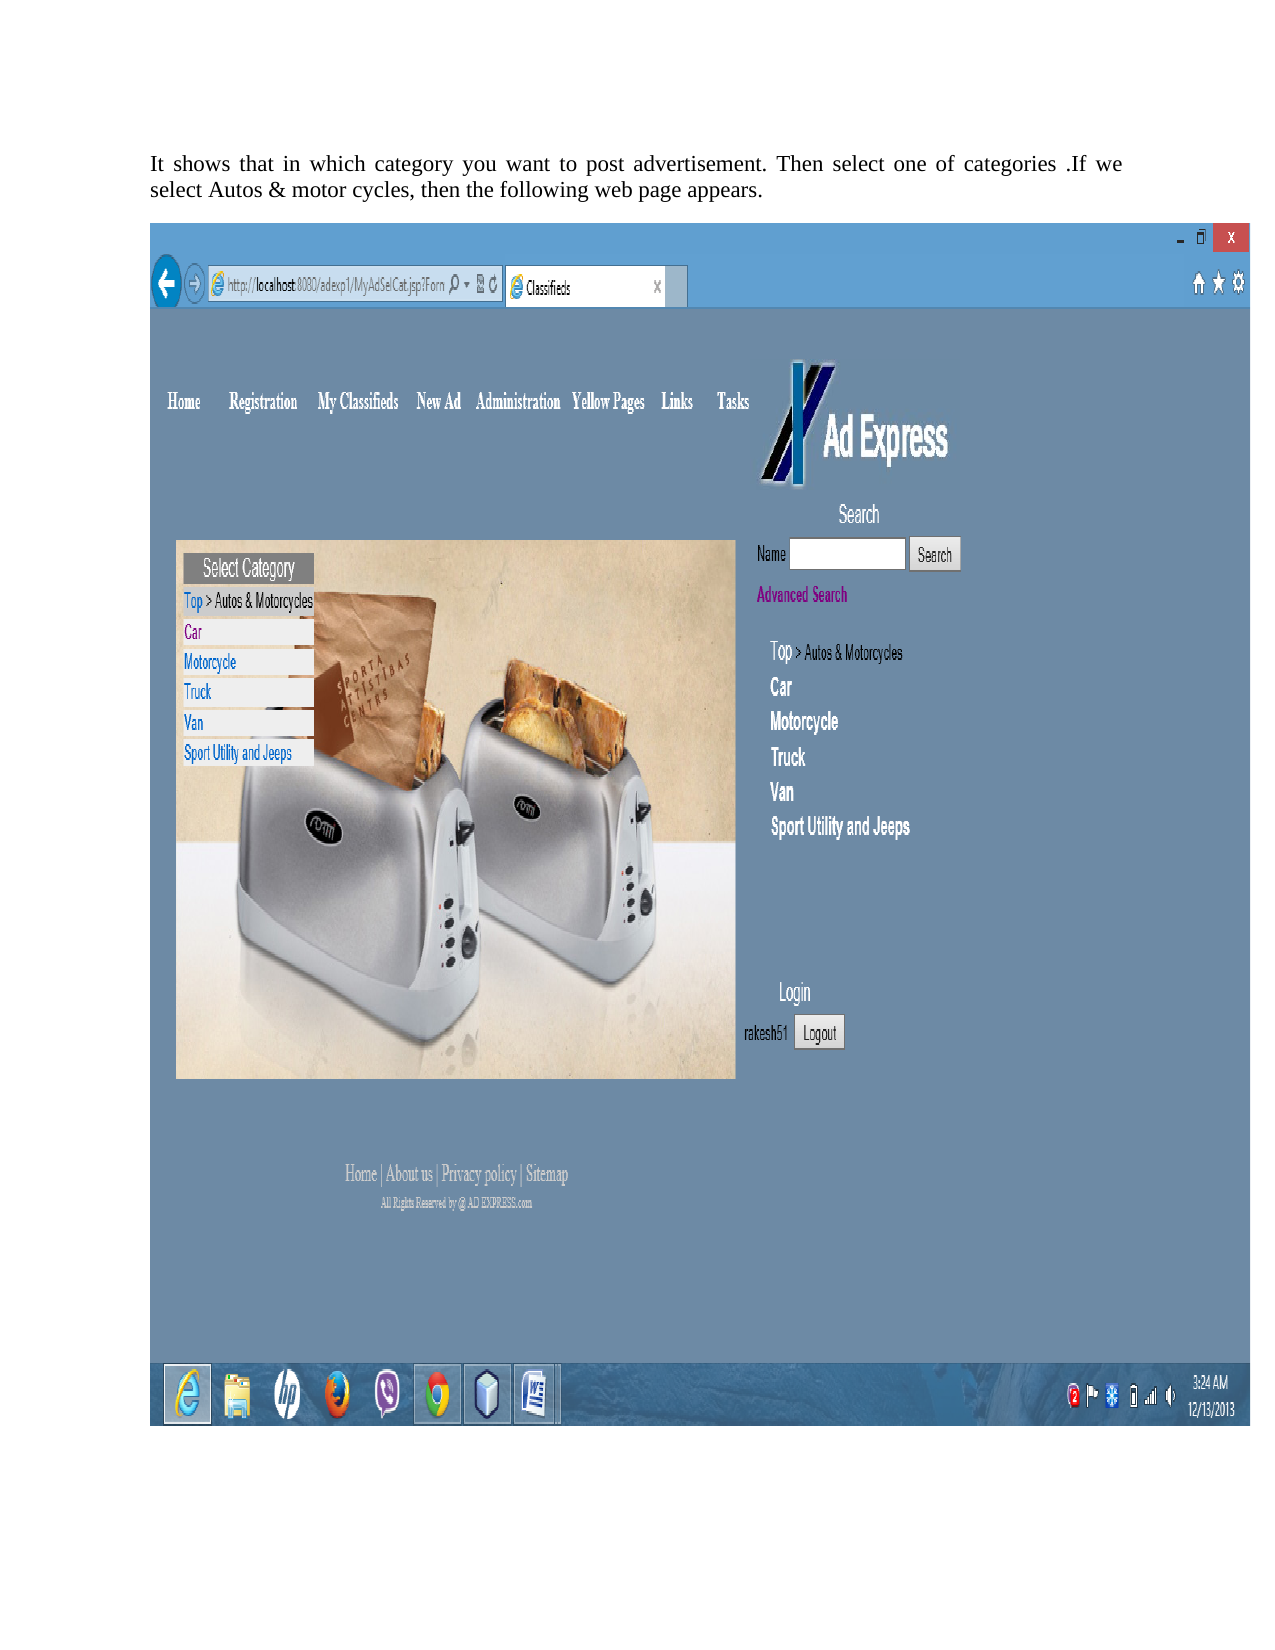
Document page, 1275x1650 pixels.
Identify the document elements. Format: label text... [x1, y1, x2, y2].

picture [150, 223, 1250, 1426]
text It shows that in which category you want to post advertisement. Then select one of categories .If we select Autos & motor cycles, then the following web page appears. [150, 150, 1125, 203]
